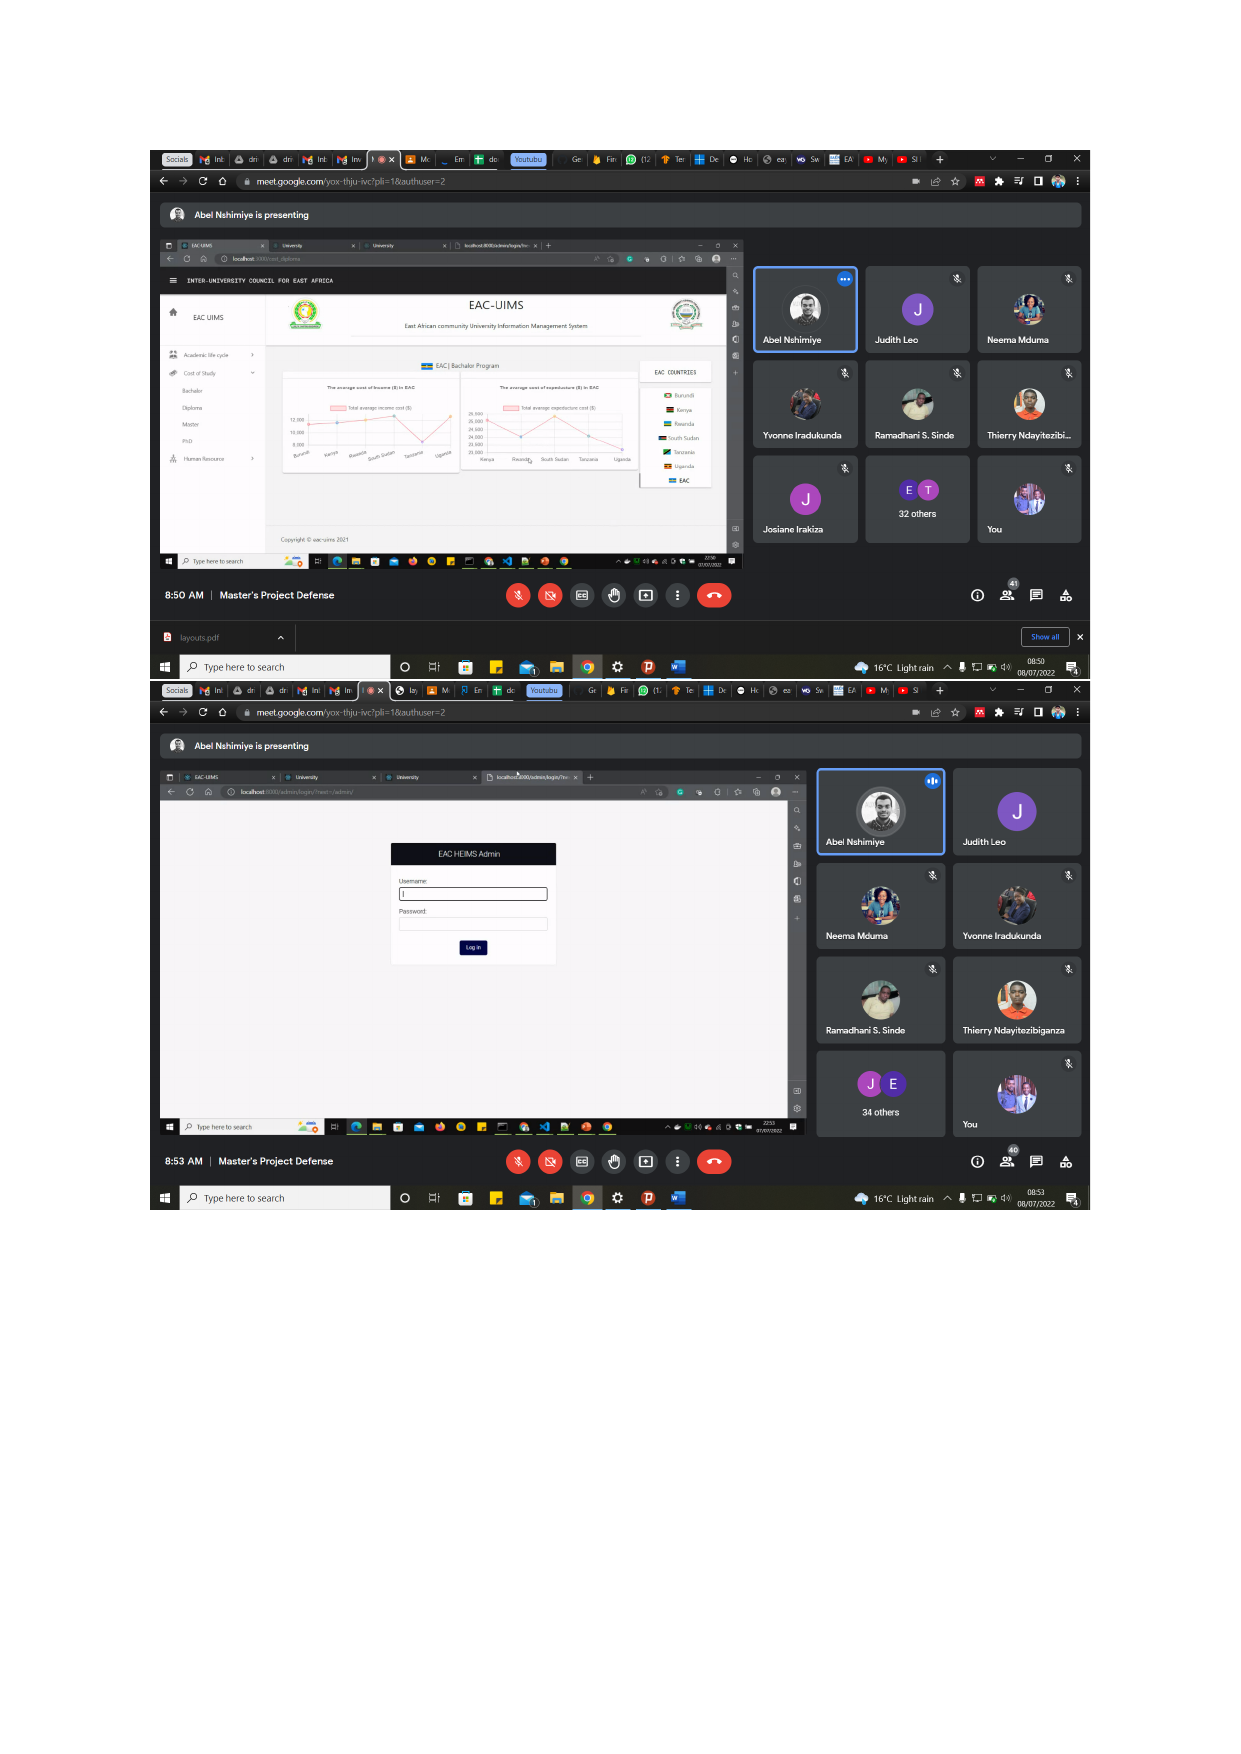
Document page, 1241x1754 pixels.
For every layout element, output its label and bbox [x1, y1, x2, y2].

picture [150, 681, 1091, 1210]
picture [150, 150, 1091, 679]
